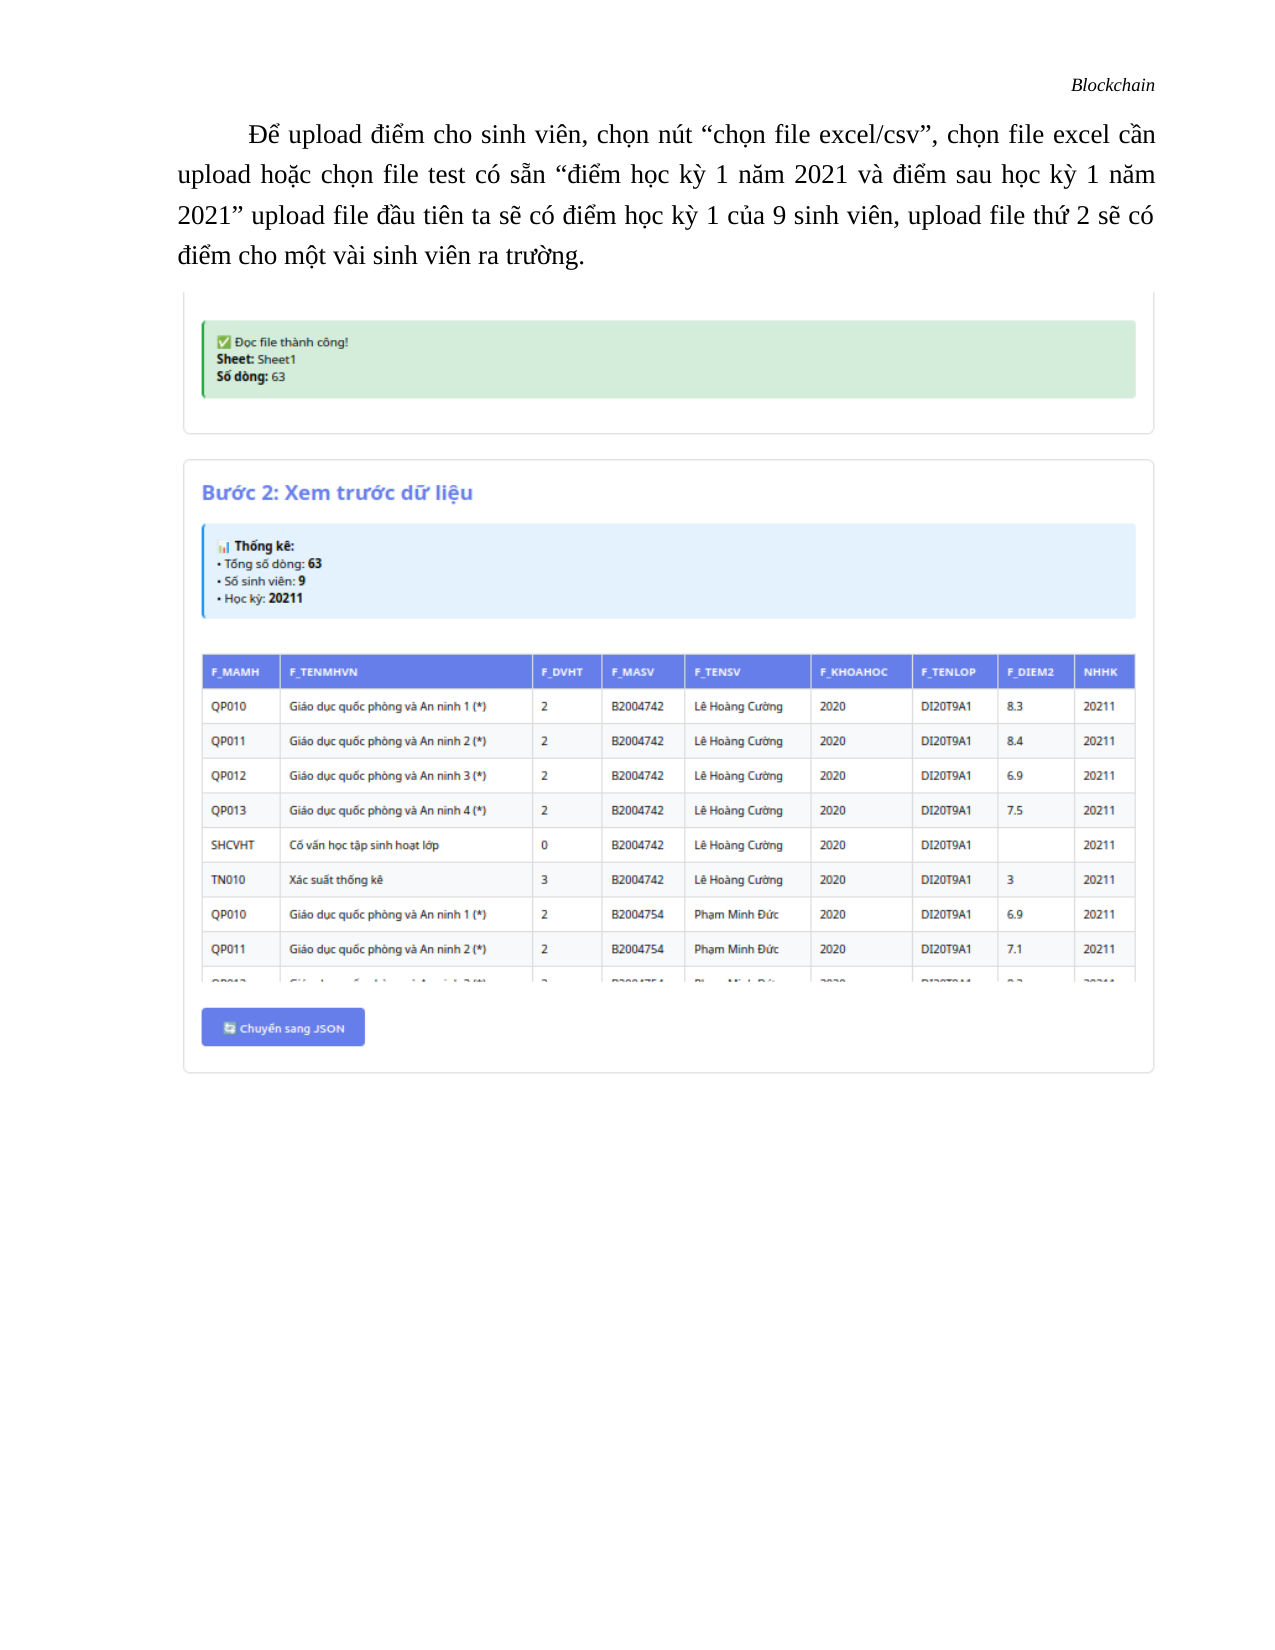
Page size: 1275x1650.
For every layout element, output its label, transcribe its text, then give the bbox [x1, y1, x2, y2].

picture [177, 292, 1157, 1081]
text Để upload điểm cho sinh viên, chọn nút “chọn file excel/csv”, chọn file excel cần upload hoặc chọn file test có sẵn “điểm học kỳ 1 năm 2021 và điểm sau học kỳ 1 năm 2021” upload file đầu tiên ta sẽ có điểm học kỳ 1 của 9 sinh viên, upload file thứ 2 sẽ có điểm cho một vài sinh viên ra trường. [177, 118, 1157, 271]
